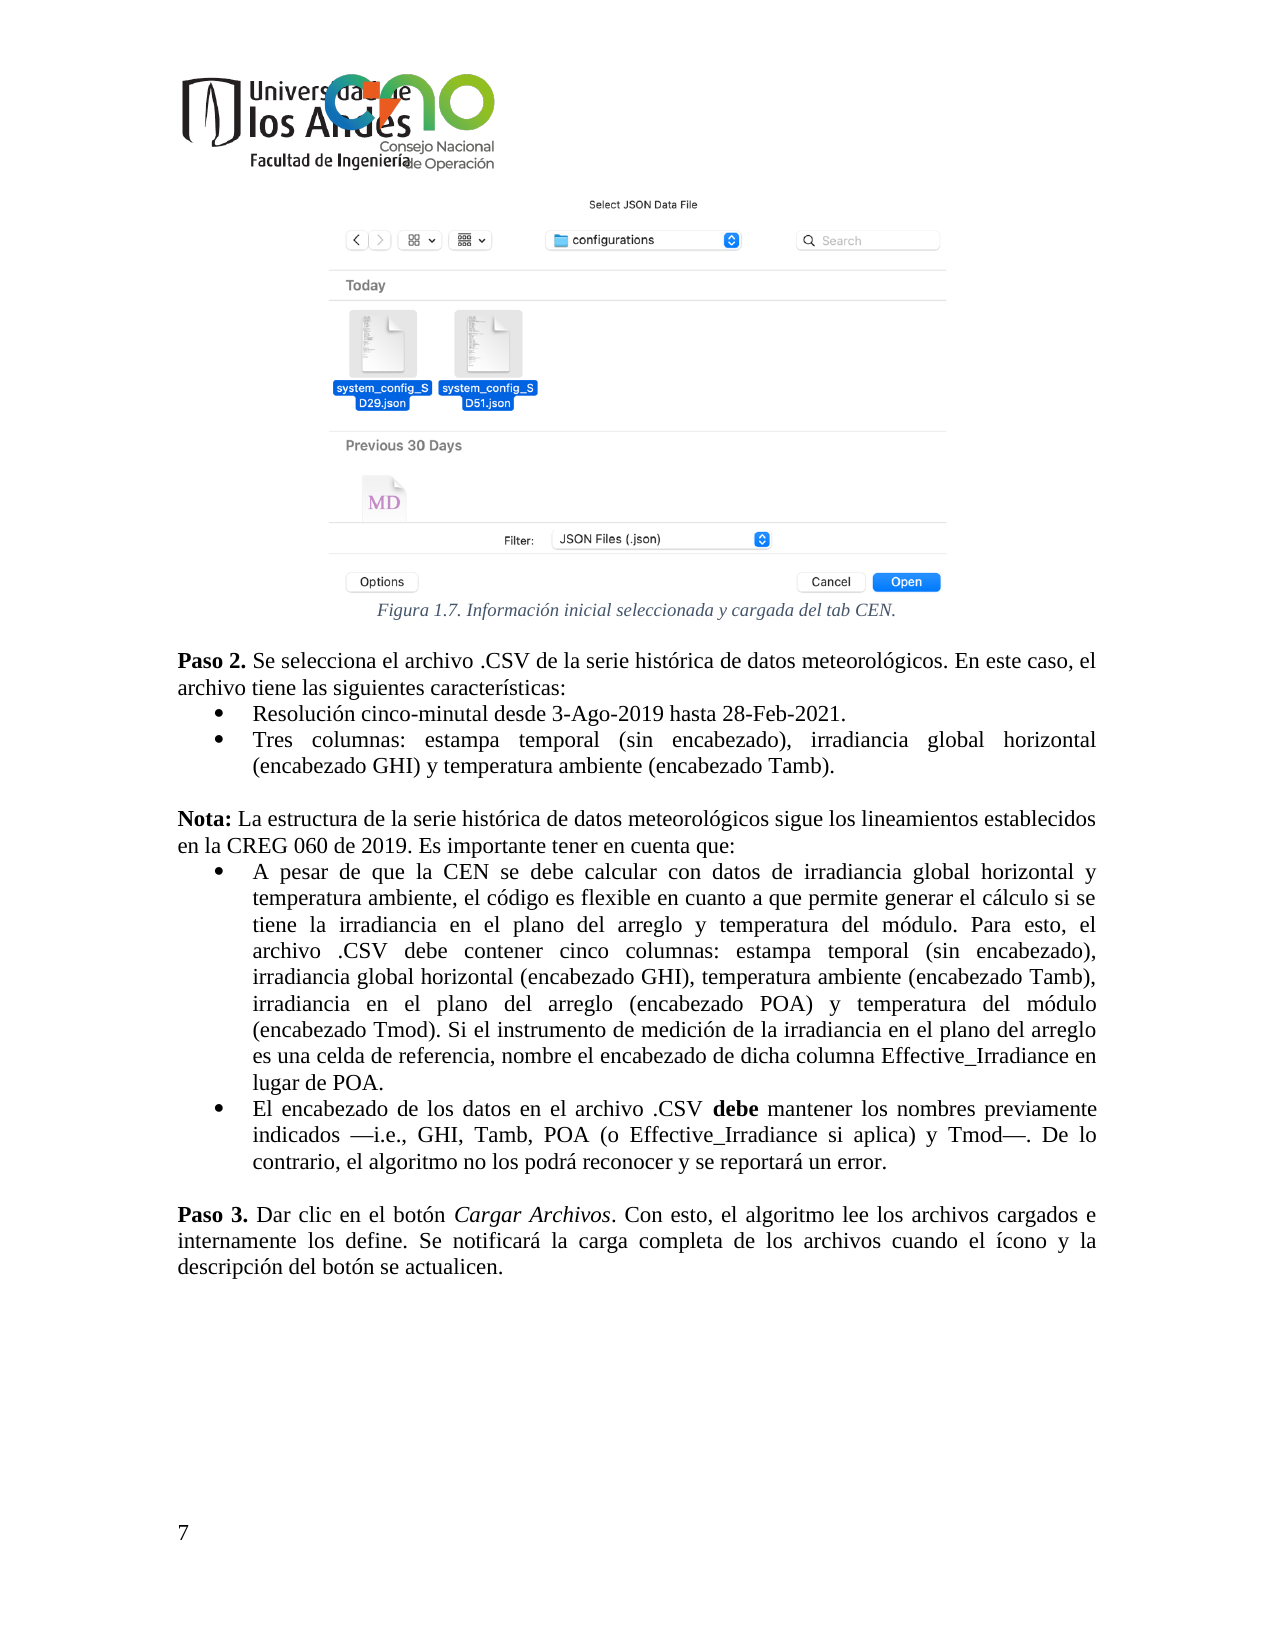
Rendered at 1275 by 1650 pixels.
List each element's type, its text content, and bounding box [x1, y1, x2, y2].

picture [324, 73, 495, 172]
picture [328, 190, 947, 600]
text Paso 3. Dar clic en el botón Cargar Archivos. Con esto, el algoritmo lee los archivos cargados e internamente los define. Se notificará la carga completa de los archivos cuando el ícono y la descripción del botón se actualicen. [177, 1201, 1098, 1280]
text Nota: La estructura de la serie histórica de datos meteorológicos sigue los lineamientos establecidos en la CREG 060 de 2019. Es importante tener en cuenta que: [177, 805, 1098, 858]
text Paso 2. Se selecciona el archivo .CSV de la serie histórica de datos meteorológicos. En este caso, el archivo tiene las siguientes características: [177, 647, 1098, 700]
list A pesar de que la CEN se debe calcular con datos de irradiancia global horizontal y temperatura ambiente, el código es flexible en cuanto a que permite generar el cálculo si se tiene la irradiancia en el plano del arreglo y temperatura del módulo. Para esto, el archivo .CSV debe contener cinco columnas: estampa temporal (sin encabezado), irradiancia global horizontal (encabezado GHI), temperatura ambiente (encabezado Tamb), irradiancia en el plano del arreglo (encabezado POA) y temperatura del módulo (encabezado Tmod). Si el instrumento de medición de la irradiancia en el plano del arreglo es una celda de referencia, nombre el encabezado de dicha columna Effective_Irradiance en lugar de POA. [215, 858, 1098, 1095]
list Tres columnas: estampa temporal (sin encabezado), irradiancia global horizontal (encabezado GHI) y temperatura ambiente (encabezado Tamb). [215, 726, 1098, 779]
list Resolución cinco-minutal desde 3-Ago-2019 hasta 28-Feb-2021. [215, 700, 1098, 726]
list El encabezado de los datos en el archivo .CSV debe mantener los nombres previamente indicados —i.e., GHI, Tamb, POA (o Effective_Irradiance si aplica) y Tmod—. De lo contrario, el algoritmo no los podrá reconocer y se reportará un error. [215, 1095, 1098, 1174]
text Figura 1.7. Información inicial seleccionada y cargada del tab CEN. [177, 599, 1098, 621]
